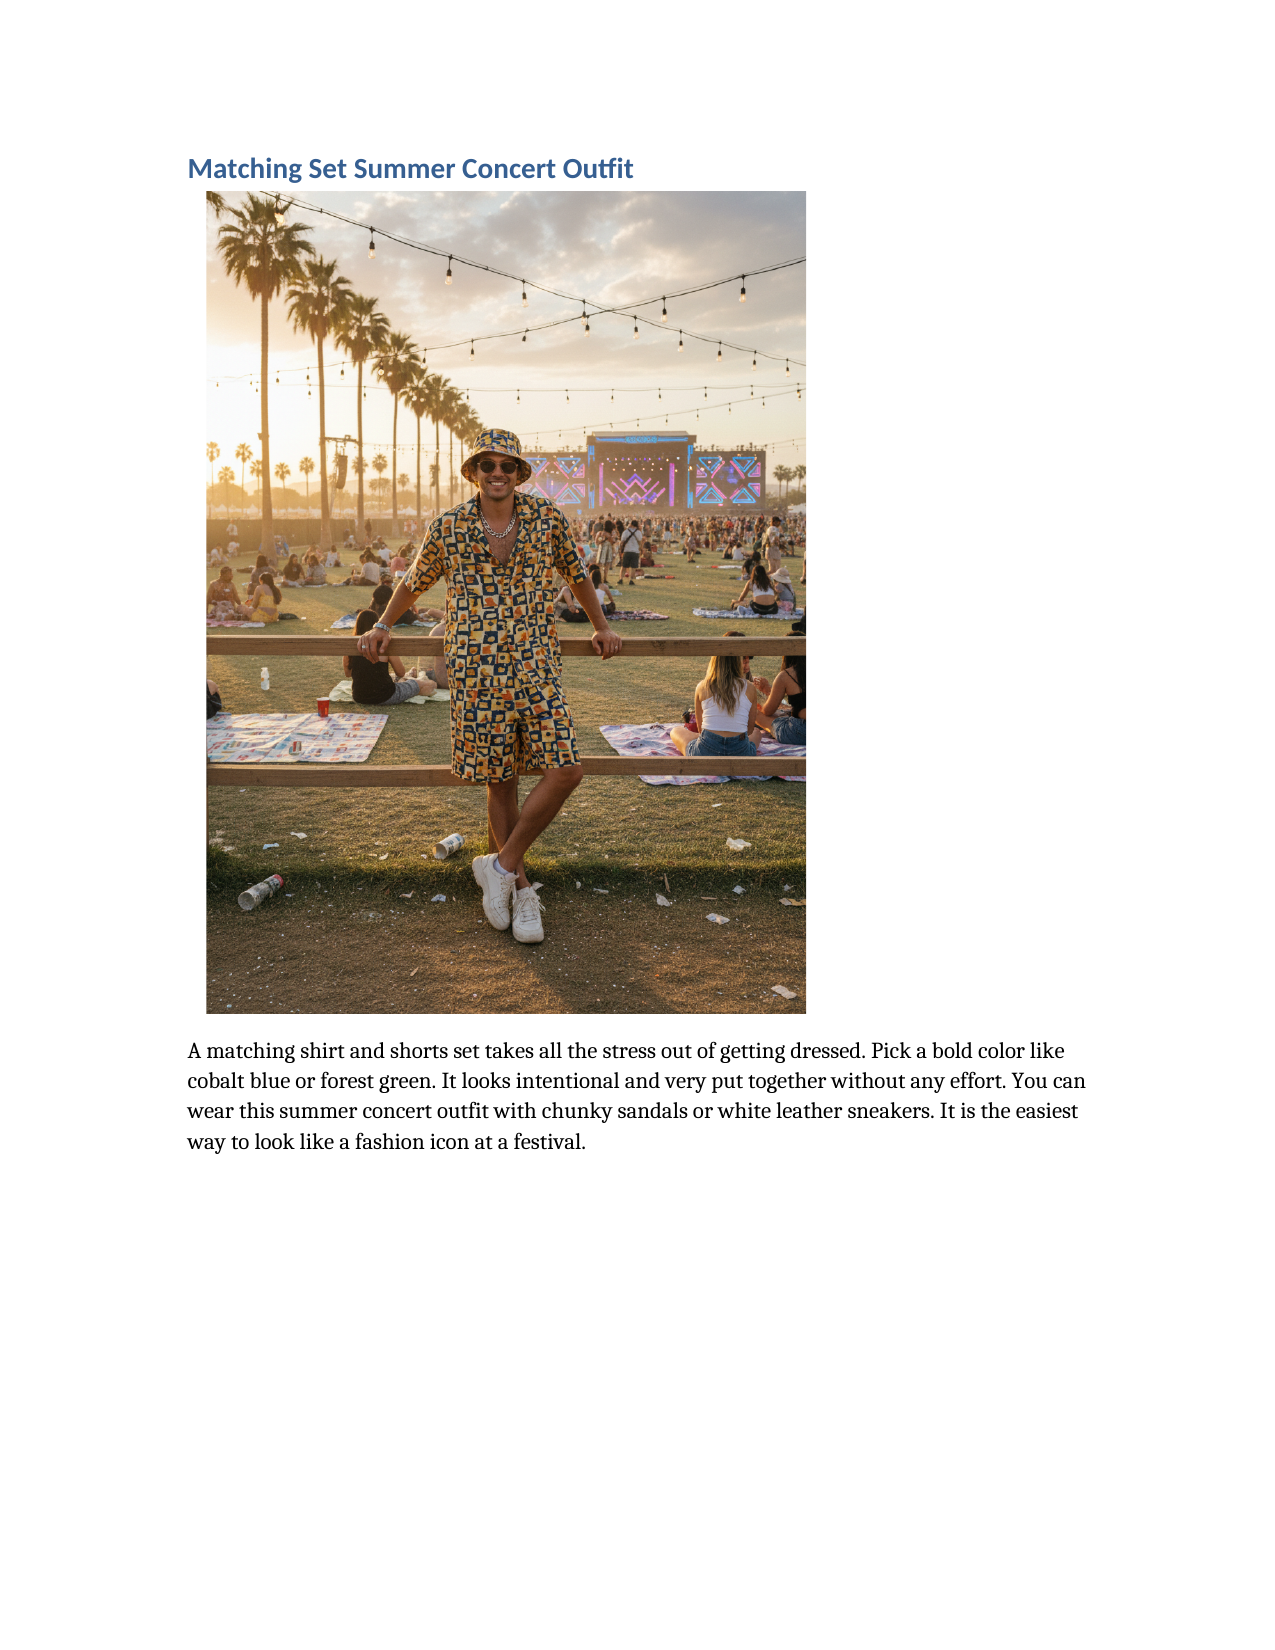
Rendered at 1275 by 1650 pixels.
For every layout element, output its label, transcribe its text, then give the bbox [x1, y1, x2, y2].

text A matching shirt and shorts set takes all the stress out of getting dressed. Pick a bold color like cobalt blue or forest green. It looks intentional and very put together without any effort. You can wear this summer concert outfit with chunky sandals or white leather sneakers. It is the easiest way to look like a fashion icon at a festival. [187, 1038, 1087, 1155]
subtitle Matching Set Summer Concert Outfit [187, 150, 1087, 186]
picture [206, 191, 807, 1014]
